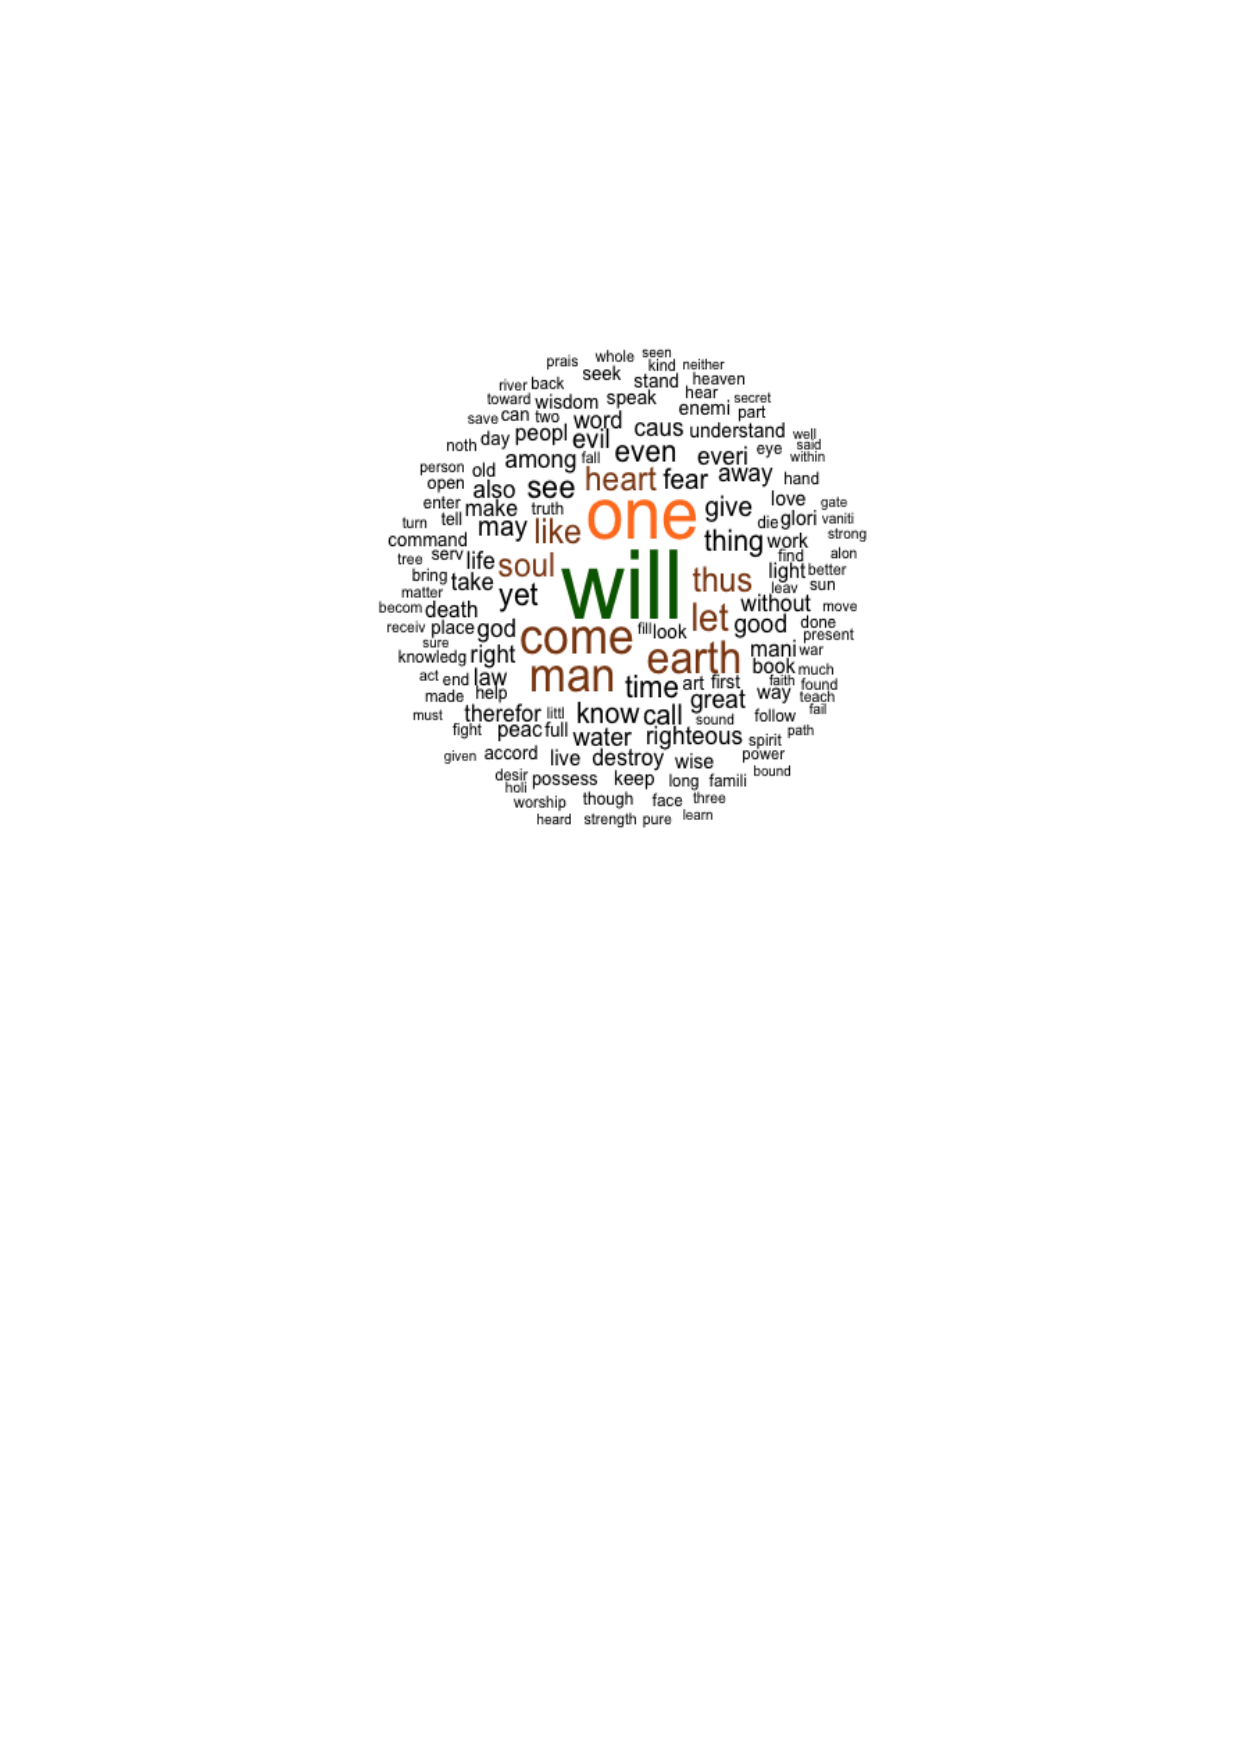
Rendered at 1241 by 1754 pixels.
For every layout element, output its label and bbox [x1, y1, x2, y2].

picture [150, 150, 1096, 1018]
